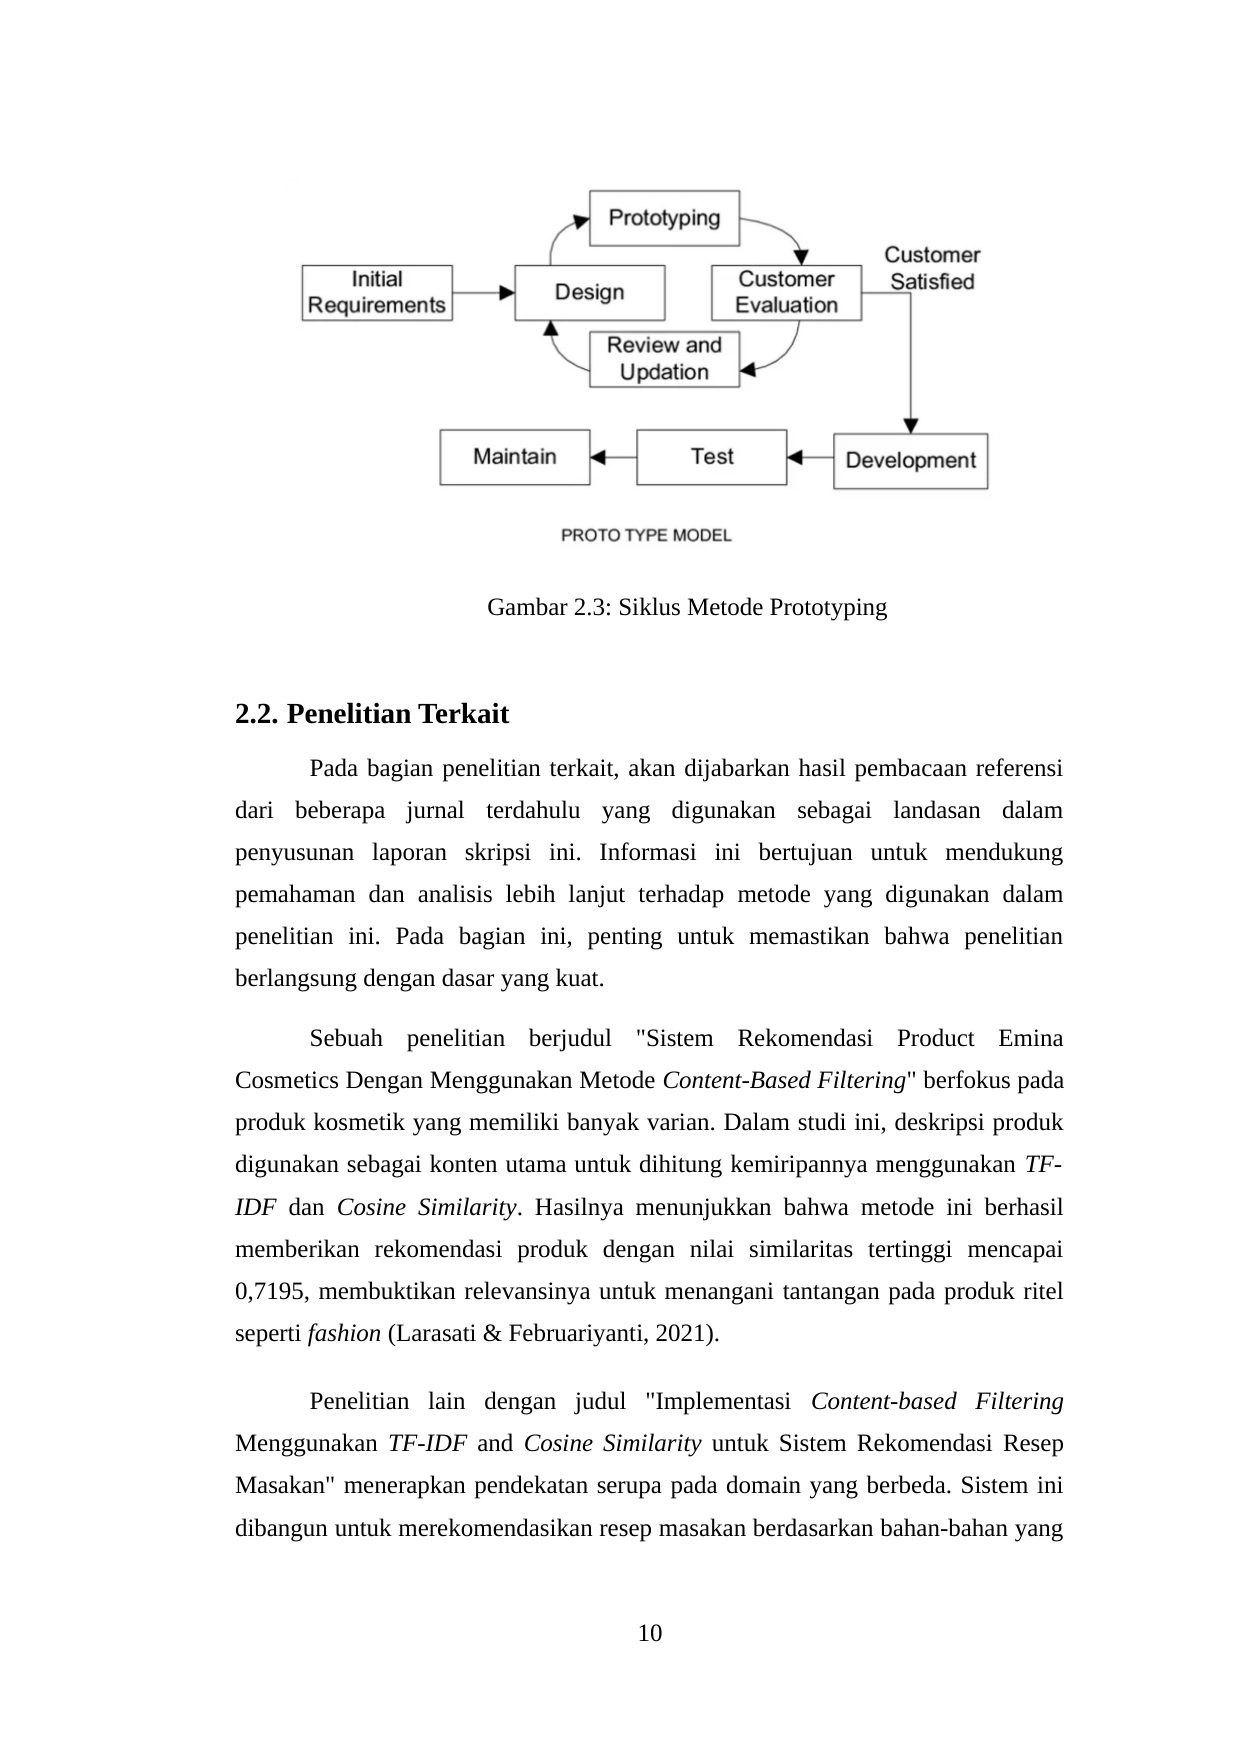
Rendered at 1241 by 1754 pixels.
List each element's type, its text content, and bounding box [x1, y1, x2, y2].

text Pada bagian penelitian terkait, akan dijabarkan hasil pembacaan referensi dari beberapa jurnal terdahulu yang digunakan sebagai landasan dalam penyusunan laporan skripsi ini. Informasi ini bertujuan untuk mendukung pemahaman dan analisis lebih lanjut terhadap metode yang digunakan dalam penelitian ini. Pada bagian ini, penting untuk memastikan bahwa penelitian berlangsung dengan dasar yang kuat. [235, 753, 1064, 992]
subtitle 2.2. Penelitian Terkait [235, 696, 1071, 729]
picture [285, 177, 1008, 569]
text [235, 1386, 1064, 1541]
text Gambar 2.3: Siklus Metode Prototyping [236, 592, 1064, 620]
text Sebuah penelitian berjudul "Sistem Rekomendasi Product Emina Cosmetics Dengan Menggunakan Metode Content-Based Filtering" berfokus pada produk kosmetik yang memiliki banyak varian. Dalam studi ini, deskripsi produk digunakan sebagai konten utama untuk dihitung kemiripannya menggunakan TF-IDF dan Cosine Similarity. Hasilnya menunjukkan bahwa metode ini berhasil memberikan rekomendasi produk dengan nilai similaritas tertinggi mencapai 0,7195, membuktikan relevansinya untuk menangani tantangan pada produk ritel seperti fashion (Larasati & Februariyanti, 2021). [235, 1023, 1064, 1347]
